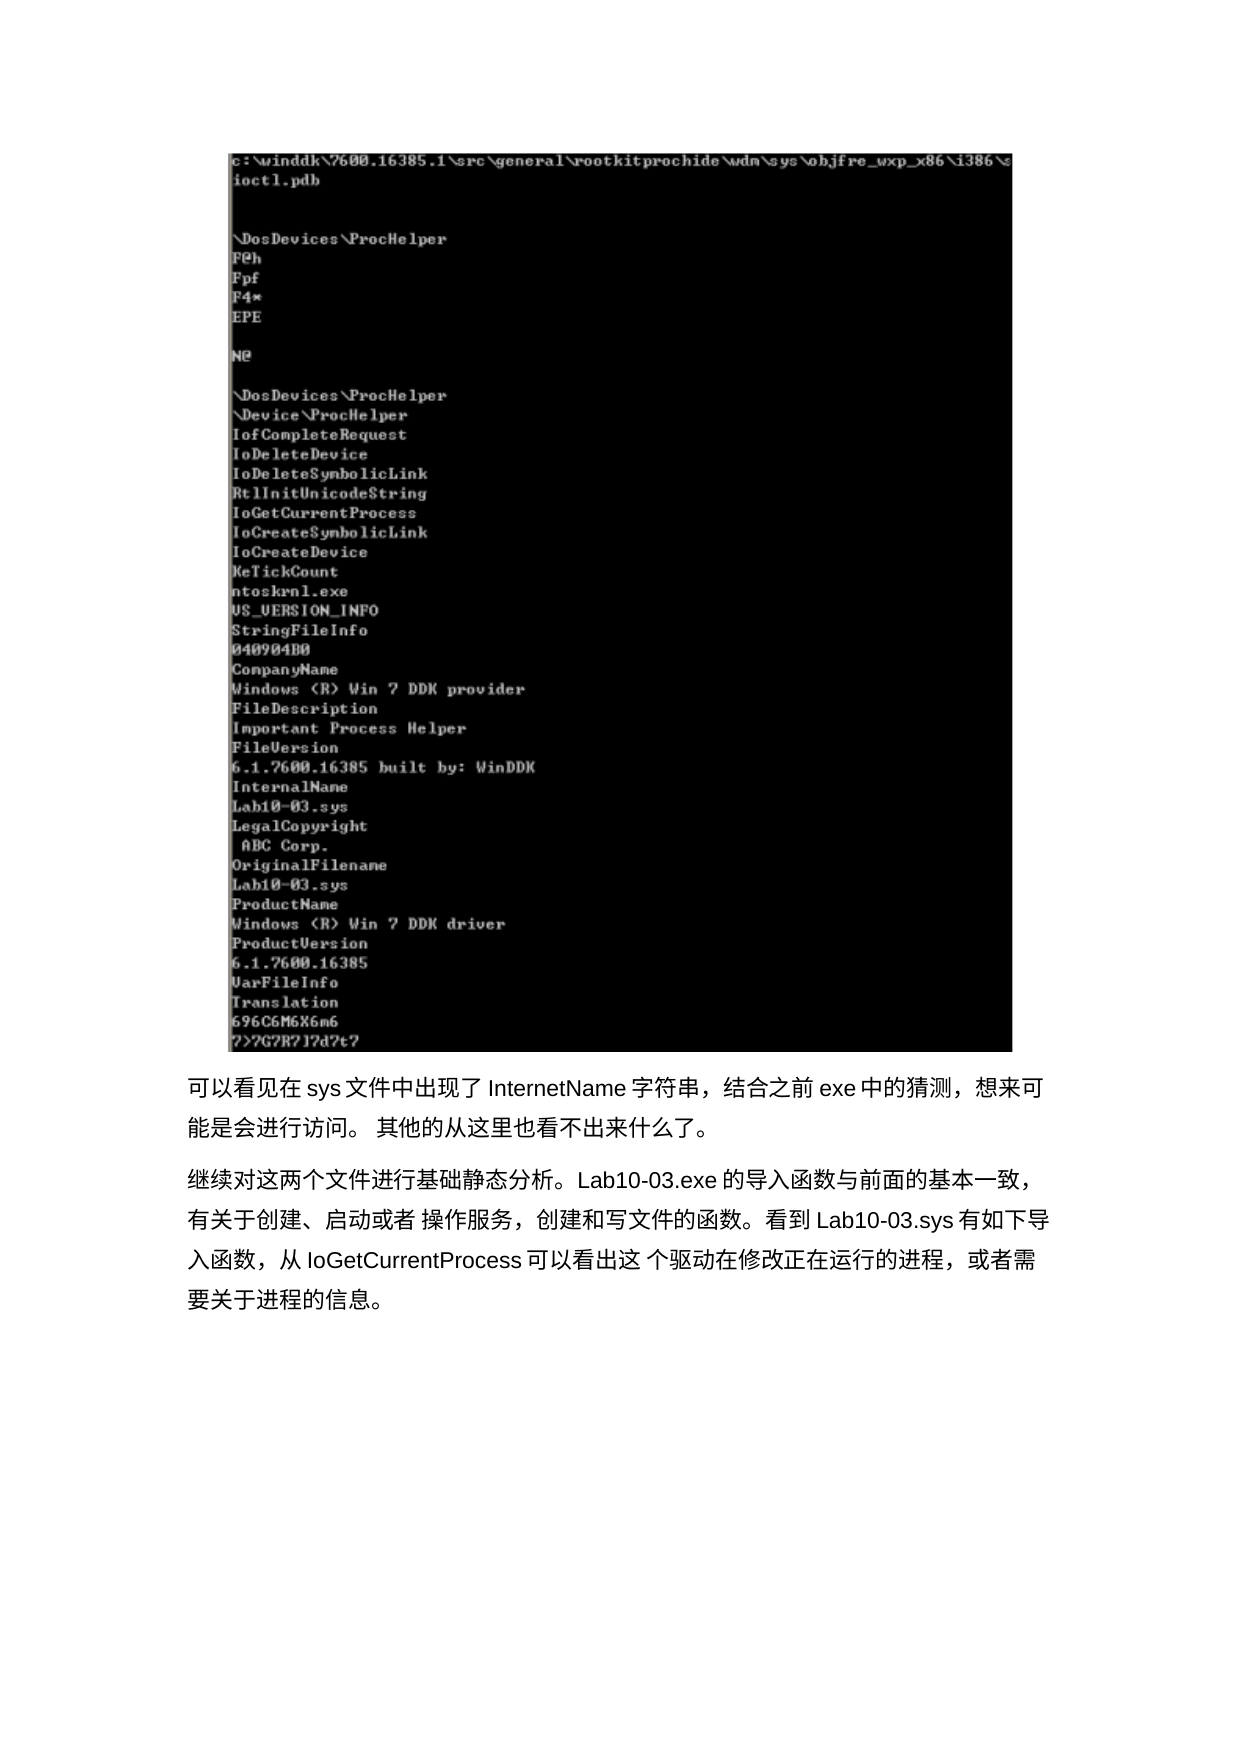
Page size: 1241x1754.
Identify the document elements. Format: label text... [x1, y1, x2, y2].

text 继续对这两个文件进行基础静态分析。Lab10-03.exe的导入函数与前面的基本一致，有关于创建、启动或者 操作服务，创建和写文件的函数。看到Lab10-03.sys有如下导入函数，从IoGetCurrentProcess可以看出这 个驱动在修改正在运行的进程，或者需要关于进程的信息。 [187, 1162, 1053, 1315]
text 可以看见在sys文件中出现了InternetName字符串，结合之前exe中的猜测，想来可能是会进行访问。 其他的从这里也看不出来什么了。 [187, 1070, 1053, 1143]
picture [227, 150, 1013, 1052]
